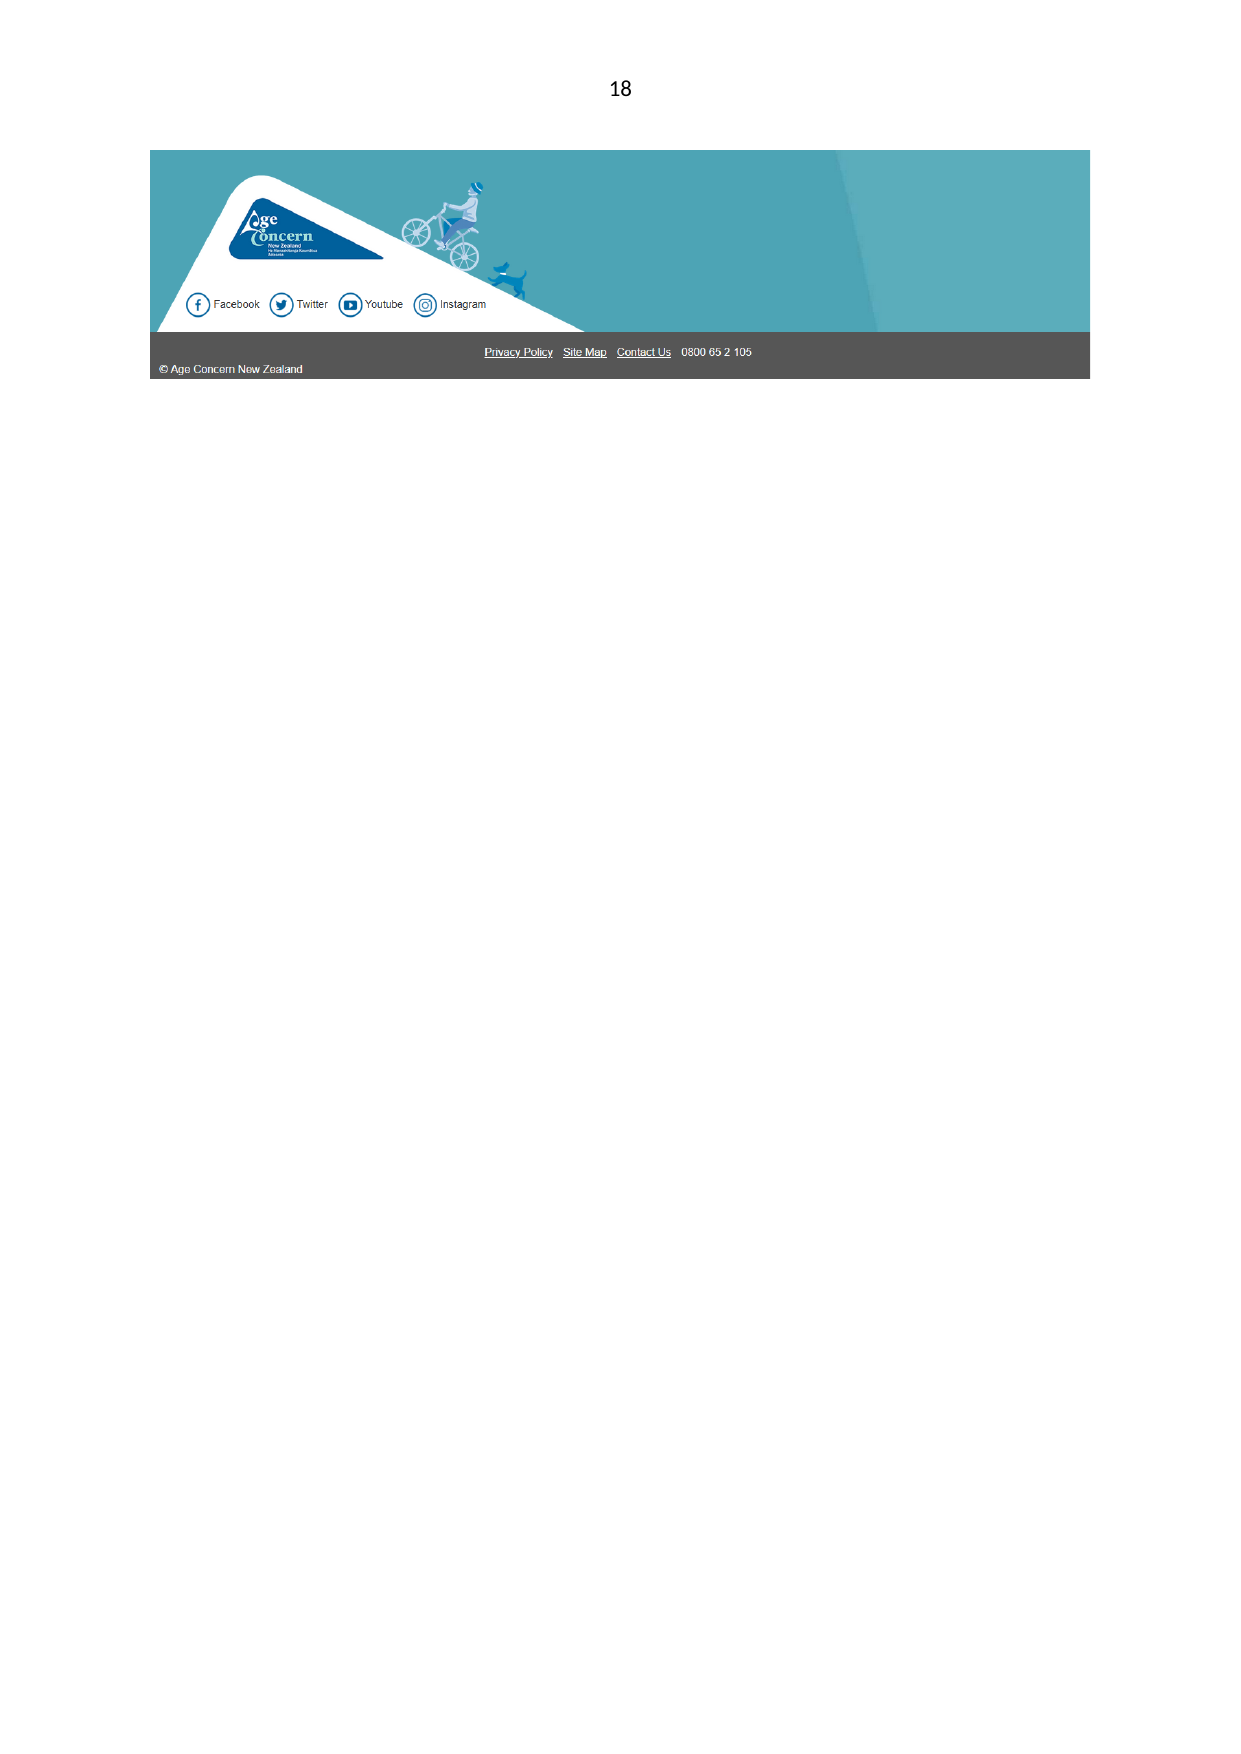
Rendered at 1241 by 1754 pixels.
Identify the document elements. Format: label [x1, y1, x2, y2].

picture [150, 150, 1091, 379]
